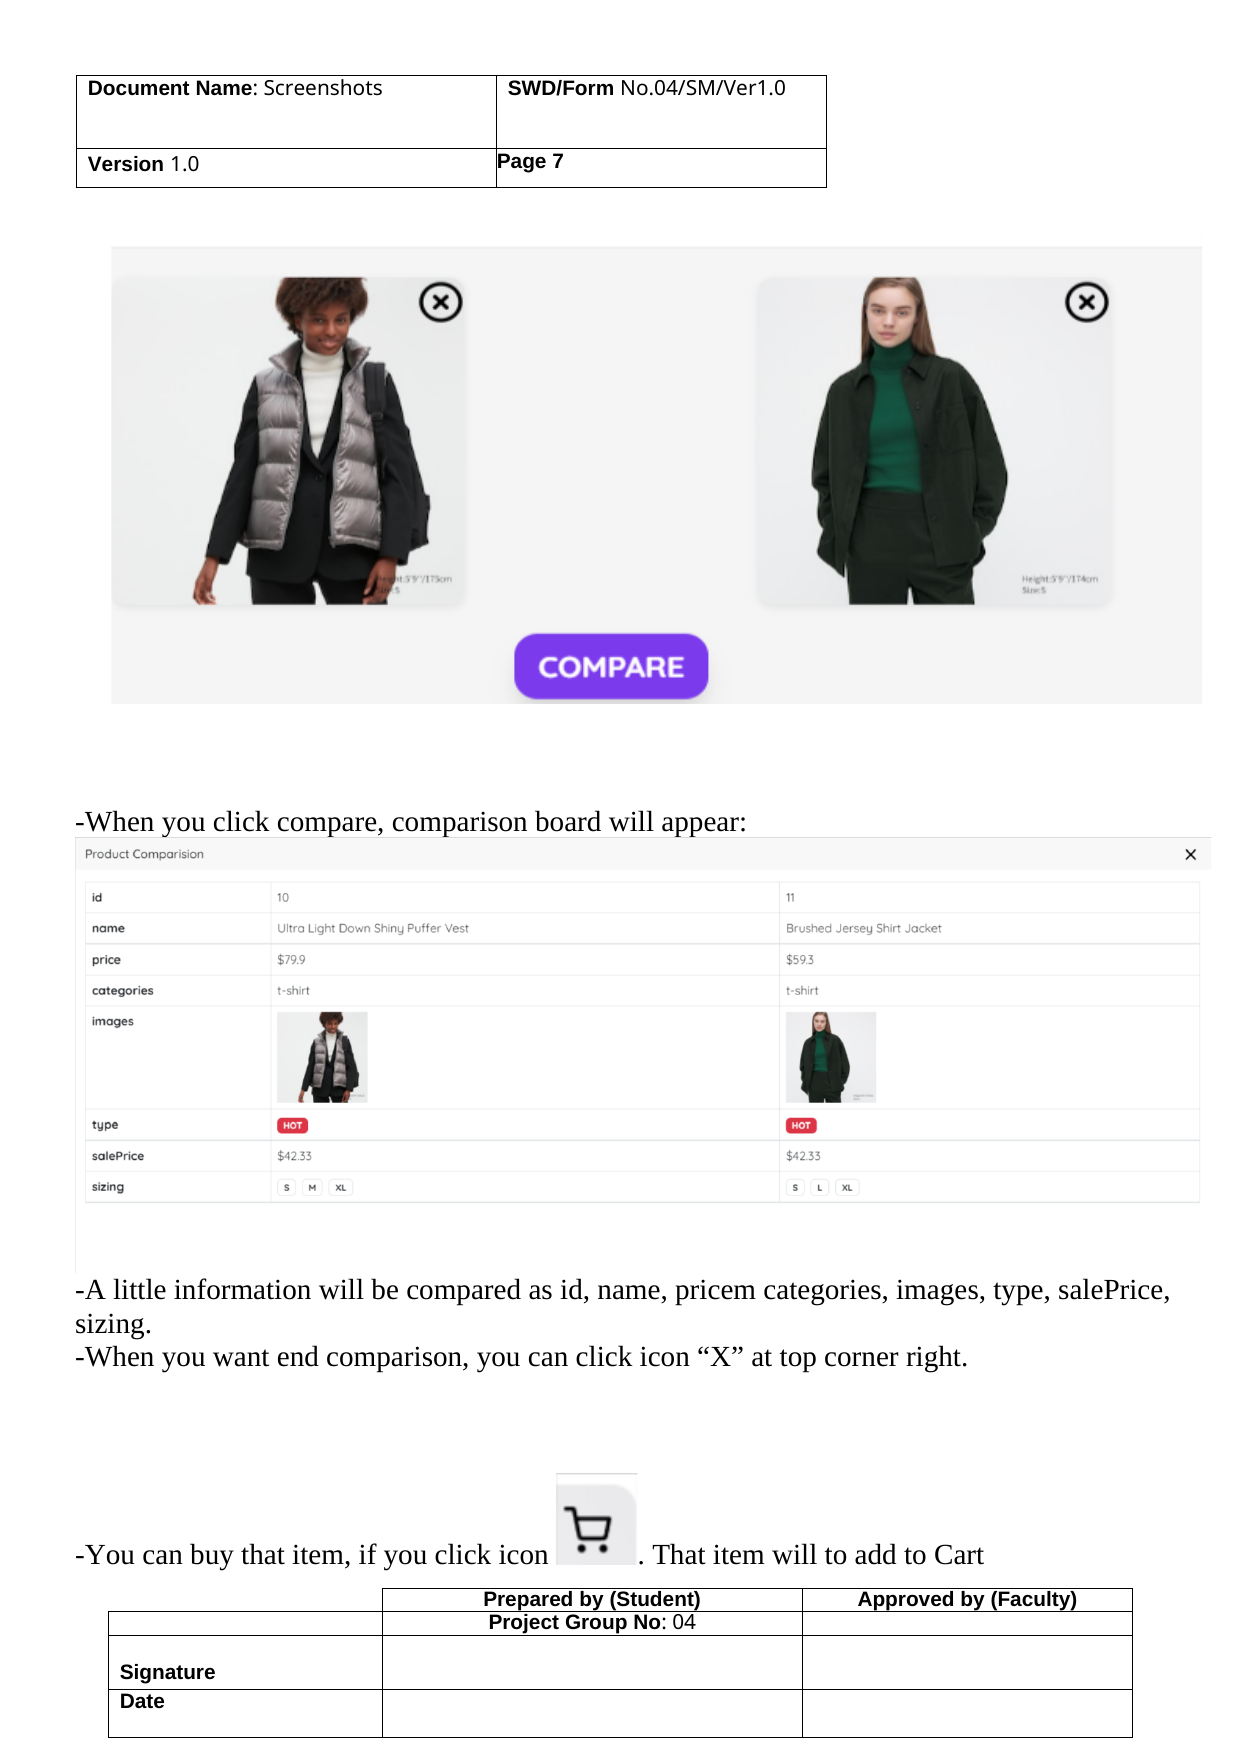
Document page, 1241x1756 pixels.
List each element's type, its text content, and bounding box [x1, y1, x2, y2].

picture [111, 231, 1203, 704]
text -When you want end comparison, you can click icon “X” at top corner right. [75, 1339, 1211, 1373]
text -When you click compare, comparison board will appear: [75, 804, 1211, 837]
picture [75, 837, 1212, 1273]
text -A little information will be compared as id, name, pricem categories, images, type, salePrice, sizing. [75, 1273, 1211, 1339]
text -You can buy that item, if you click icon . That item will to add to Cart [75, 1474, 1211, 1571]
picture [556, 1473, 638, 1565]
